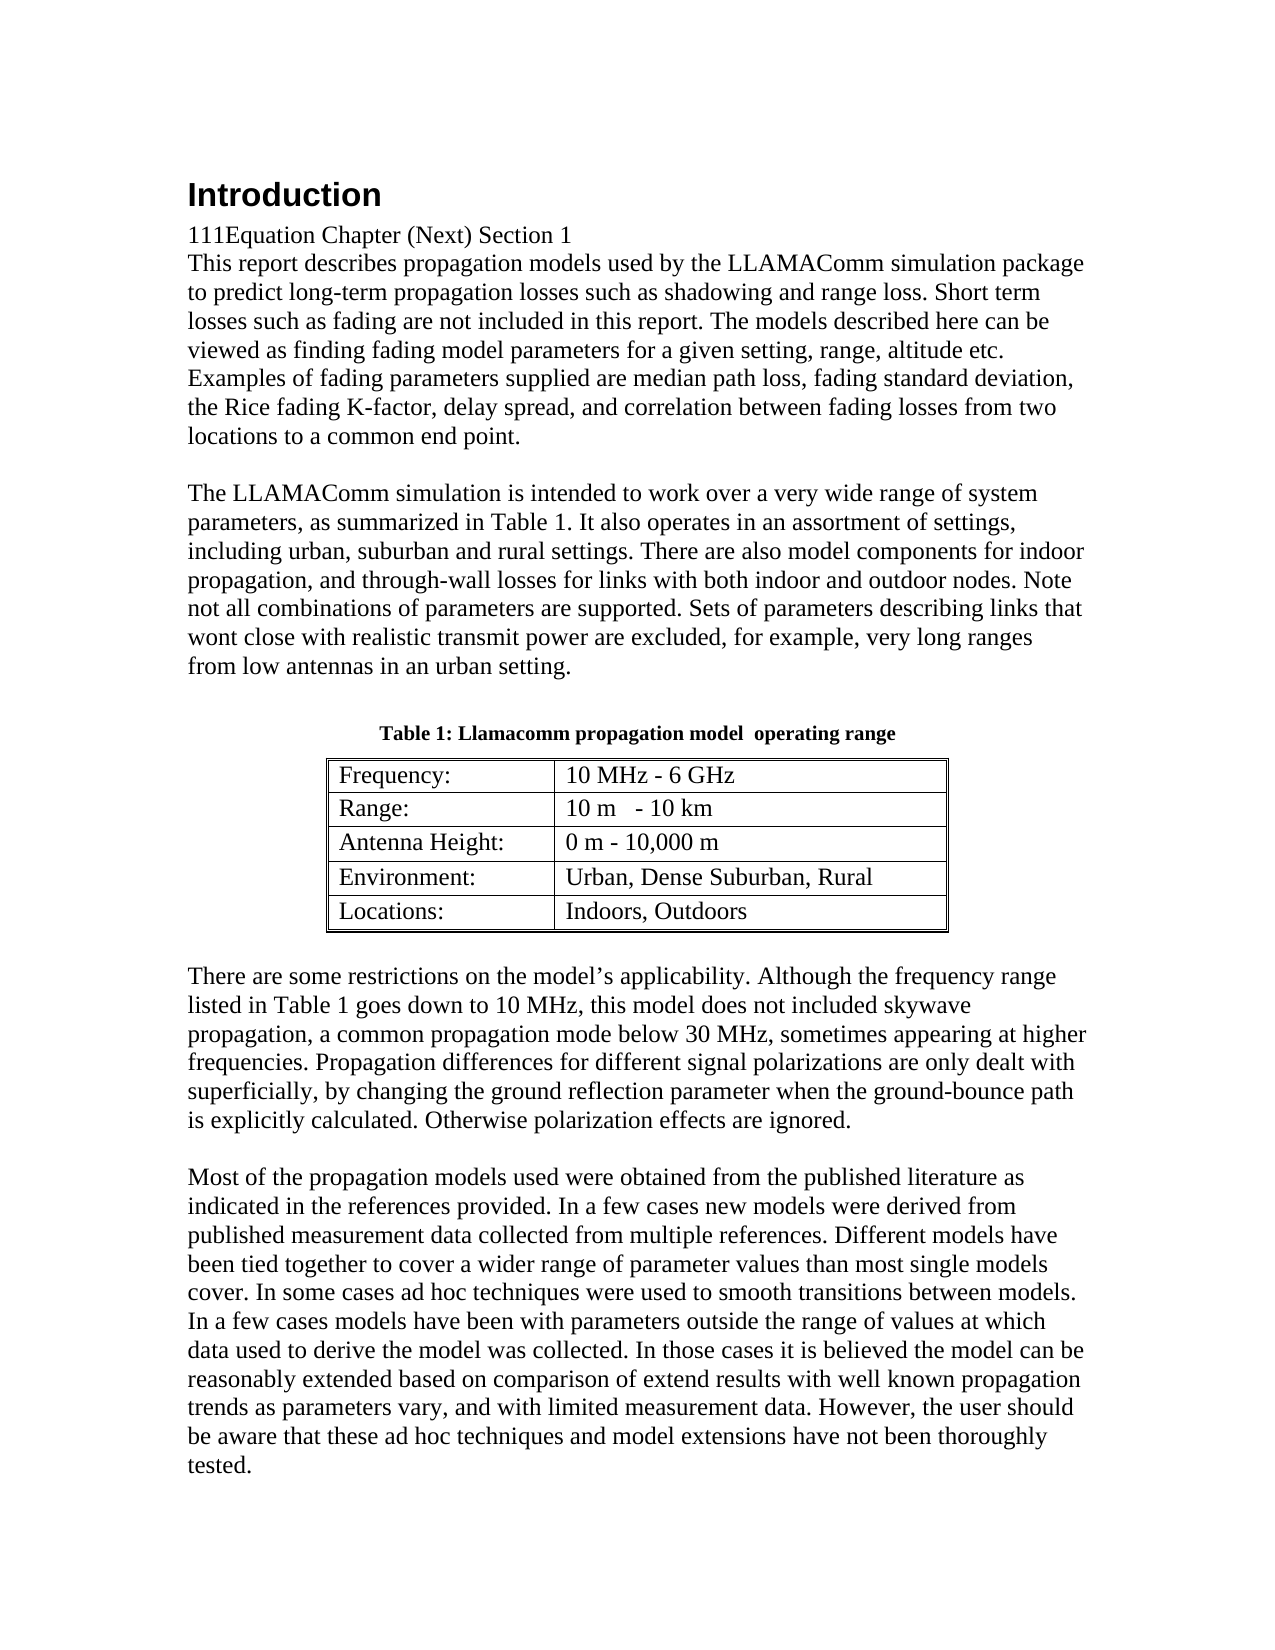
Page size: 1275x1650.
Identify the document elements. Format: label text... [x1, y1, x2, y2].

table_cell Locations: [329, 896, 554, 929]
table_cell Indoors, Outdoors [555, 896, 946, 929]
subtitle Introduction [187, 175, 1087, 213]
text Table 1: Llamacomm propagation model operating range [187, 721, 1087, 745]
text This report describes propagation models used by the LLAMAComm simulation package to predict long-term propagation losses such as shadowing and range loss. Short term losses such as fading are not included in this report. The models described here can be viewed as finding fading model parameters for a given setting, range, altitude etc. Examples of fading parameters supplied are median path loss, fading standard deviation, the Rice fading K-factor, delay spread, and correlation between fading losses from two locations to a common end point. [187, 248, 1087, 450]
table_header Frequency: [329, 761, 554, 792]
text Most of the propagation models used were obtained from the published literature as indicated in the references provided. In a few cases new models were derived from published measurement data collected from multiple references. Different models have been tied together to cover a wider range of parameter values than most single models cover. In some cases ad hoc techniques were used to smooth transitions between models. In a few cases models have been with parameters outside the range of values at which data used to derive the model was collected. In those cases it is believed the model can be reasonably extended based on comparison of extend results with well known propagation trends as parameters vary, and with limited measurement data. However, the user should be aware that these ad hoc techniques and model extensions have not been thoroughly tested. [187, 1162, 1087, 1479]
text The LLAMAComm simulation is intended to work over a very wide range of system parameters, as summarized in Table 1. It also operates in an assortment of settings, including urban, suburban and rural settings. There are also model components for indoor propagation, and through-wall losses for links with both indoor and outdoor nodes. Note not all combinations of parameters are supported. Sets of parameters describing links that wont close with realistic transmit power are excluded, for example, very long ranges from low antennas in an urban setting. [187, 478, 1087, 680]
table_cell 10 m - 10 km [555, 793, 946, 826]
table_cell Urban, Dense Suburban, Rural [555, 862, 946, 895]
table_header 10 MHz - 6 GHz [555, 761, 946, 792]
table_cell 0 m - 10,000 m [555, 827, 946, 861]
table_cell Environment: [329, 862, 554, 895]
text There are some restrictions on the model’s applicability. Although the frequency range listed in Table 1 goes down to 10 MHz, this model does not included skywave propagation, a common propagation mode below 30 MHz, sometimes appearing at higher frequencies. Propagation differences for different signal polarizations are only dealt with superficially, by changing the ground reflection parameter when the ground-bounce path is explicitly calculated. Otherwise polarization effects are ignored. [187, 961, 1087, 1134]
table_cell Antenna Height: [329, 827, 554, 861]
table_cell Range: [329, 793, 554, 826]
